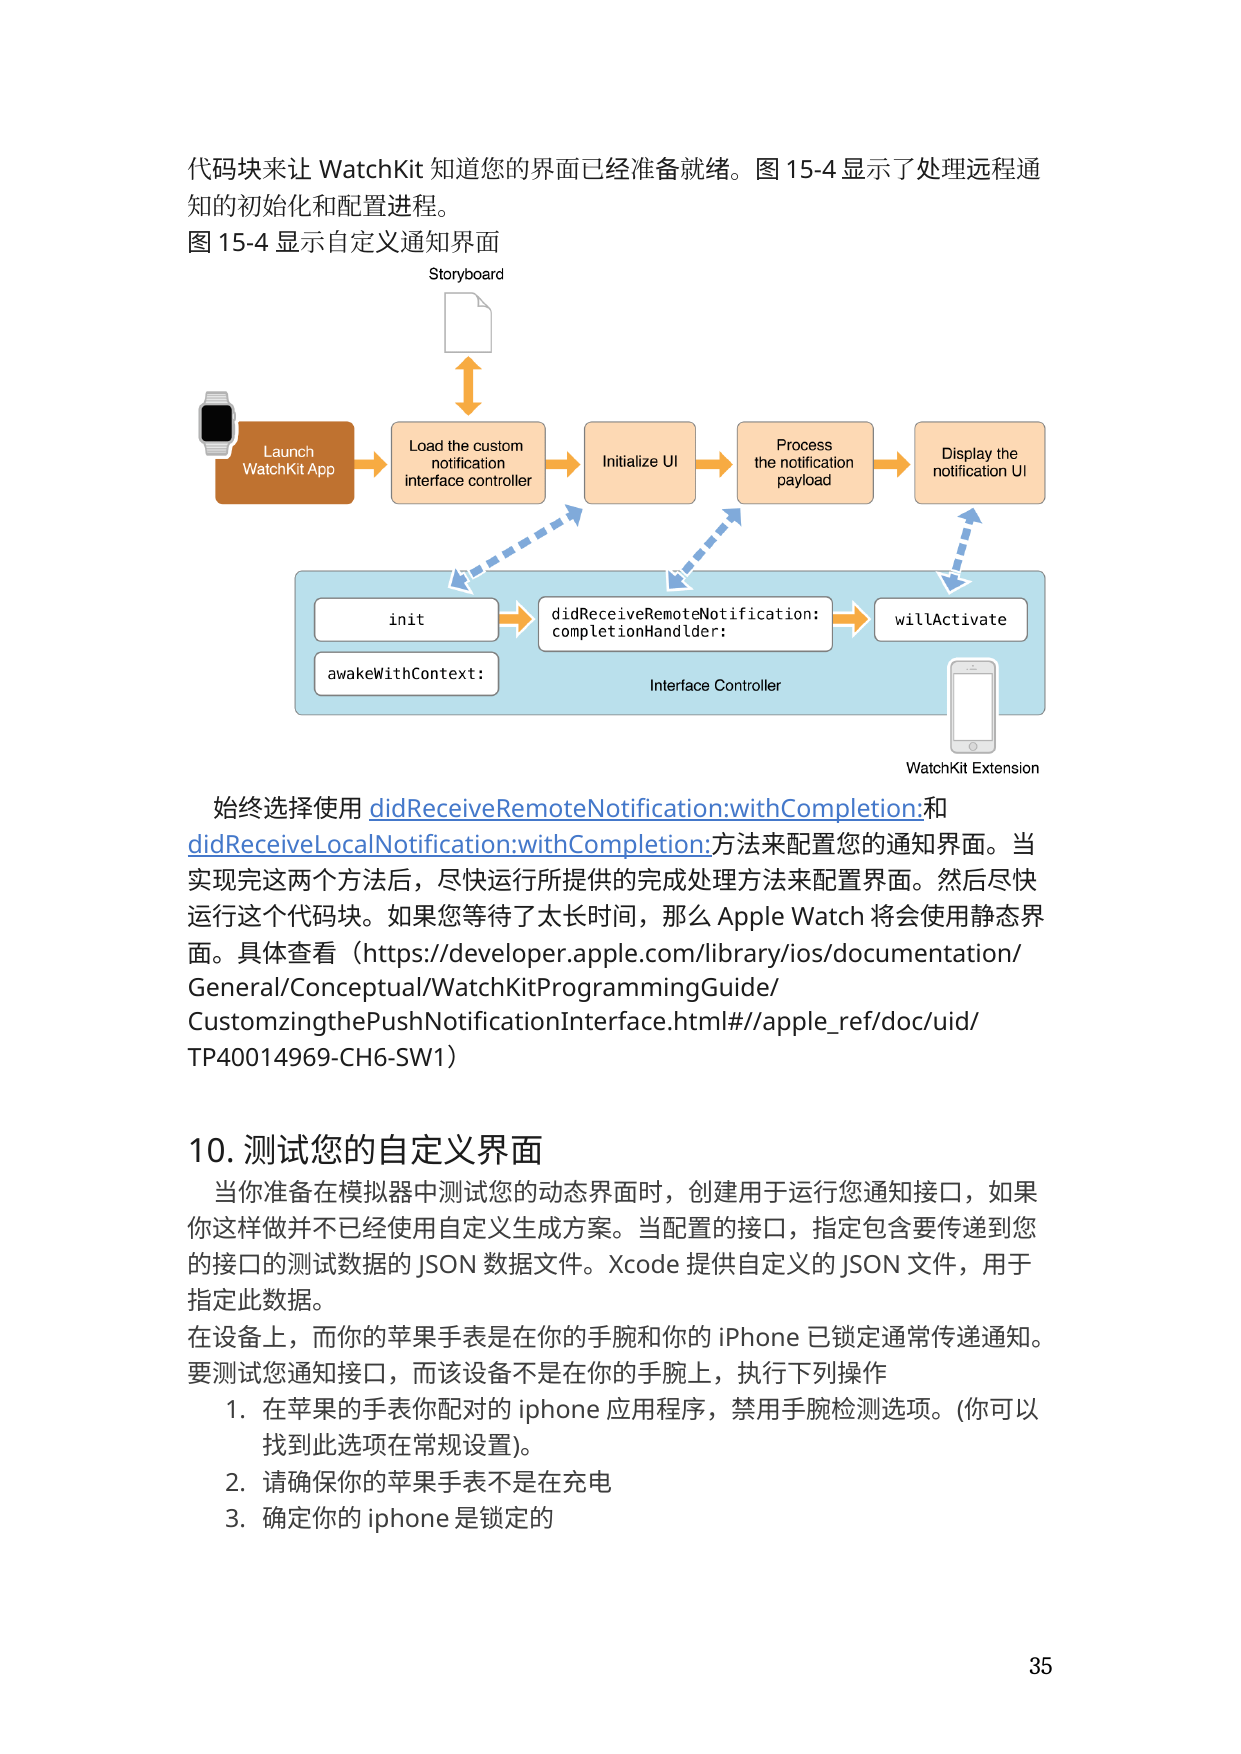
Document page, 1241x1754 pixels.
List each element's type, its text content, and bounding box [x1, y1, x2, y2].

text 始终选择使用 didReceiveRemoteNotification:withCompletion:和 didReceiveLocalNotification:withCompletion:方法来配置您的通知界面。当实现完这两个方法后，尽快运行所提供的完成处理方法来配置界面。然后尽快运行这个代码块。如果您等待了太长时间，那么Apple Watch将会使用静态界面。具体查看（https://developer.apple.com/library/ios/documentation/General/Conceptual/WatchKitProgrammingGuide/CustomzingthePushNotificationInterface.html#//apple_ref/doc/uid/TP40014969-CH6-SW1） [187, 788, 1053, 1074]
text 图15-4 显示自定义通知界面 [187, 222, 1053, 258]
picture [187, 258, 1053, 788]
list 在苹果的手表你配对的 iphone 应用程序，禁用手腕检测选项。(你可以找到此选项在常规设置)。 [225, 1389, 1053, 1462]
text 当你准备在模拟器中测试您的动态界面时，创建用于运行您通知接口，如果你这样做并不已经使用自定义生成方案。当配置的接口，指定包含要传递到您的接口的测试数据的 JSON 数据文件。Xcode 提供自定义的 JSON 文件，用于指定此数据。 [187, 1172, 1053, 1317]
list 请确保你的苹果手表不是在充电 [225, 1462, 1053, 1498]
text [187, 150, 1053, 222]
text 在设备上，而你的苹果手表是在你的手腕和你的 iPhone 已锁定通常传递通知。要测试您通知接口，而该设备不是在你的手腕上，执行下列操作 [187, 1317, 1053, 1389]
subtitle 10. 测试您的自定义界面 [187, 1124, 1053, 1172]
list 确定你的iphone是锁定的 [225, 1498, 1053, 1534]
